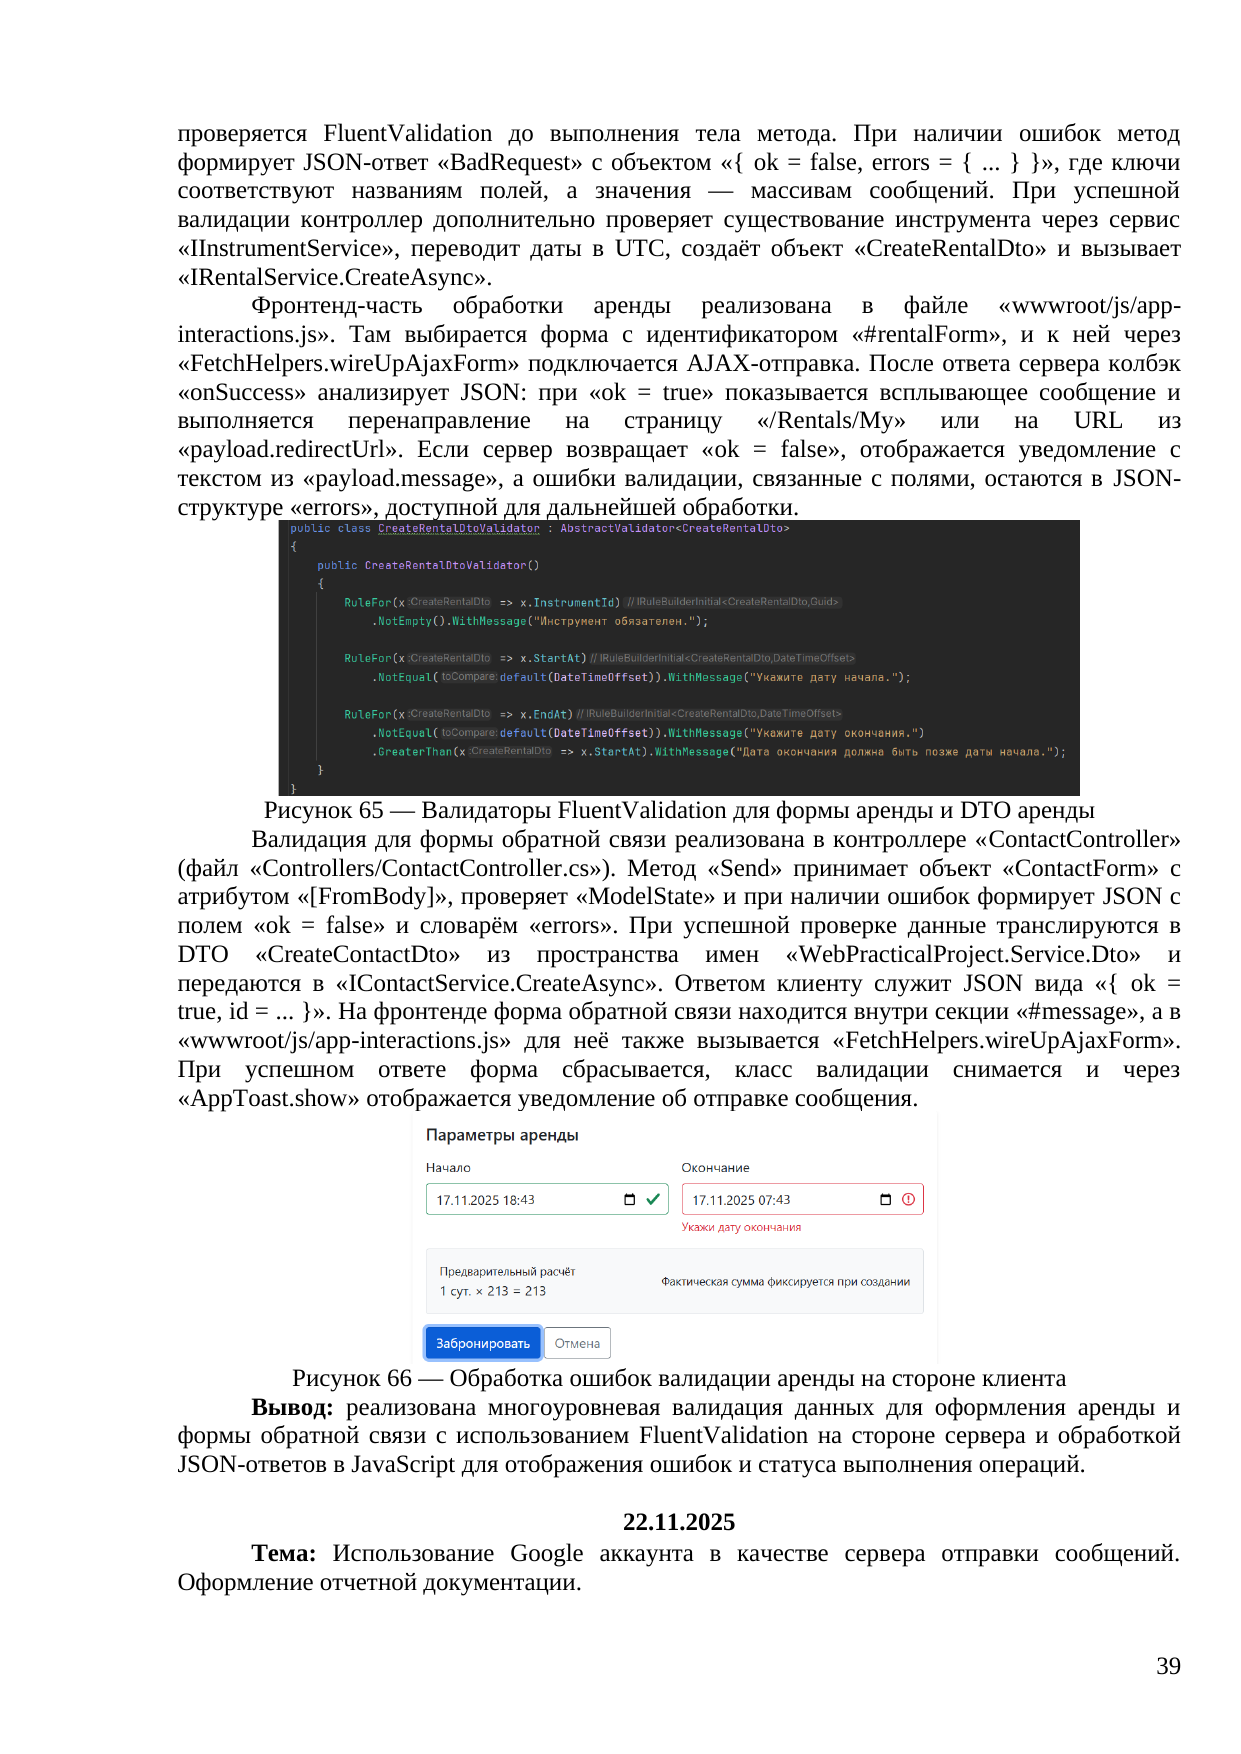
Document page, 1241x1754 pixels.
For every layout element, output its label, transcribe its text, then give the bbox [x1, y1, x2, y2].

picture [405, 1111, 954, 1364]
picture [278, 520, 1080, 796]
text 22.11.2025 [177, 1507, 1181, 1536]
text Вывод: реализована многоуровневая валидация данных для оформления аренды и формы обратной связи с использованием FluentValidation на стороне сервера и обработкой JSON-ответов в JavaScript для отображения ошибок и статуса выполнения операций. [177, 1392, 1181, 1478]
text Рисунок 66 — Обработка ошибок валидации аренды на стороне клиента [177, 1363, 1181, 1392]
text Фронтенд-часть обработки аренды реализована в файле «wwwroot/js/app-interactions.js». Там выбирается форма с идентификатором «#rentalForm», и к ней через «FetchHelpers.wireUpAjaxForm» подключается AJAX-отправка. После ответа сервера колбэк «onSuccess» анализирует JSON: при «ok = true» показывается всплывающее сообщение и выполняется перенаправление на страницу «/Rentals/My» или на URL из «payload.redirectUrl». Если сервер возвращает «ok = false», отображается уведомление с текстом из «payload.message», а ошибки валидации, связанные с полями, остаются в JSON-структуре «errors», доступной для дальнейшей обработки. [177, 291, 1181, 521]
text Валидация для формы обратной связи реализована в контроллере «ContactController» (файл «Controllers/ContactController.cs»). Метод «Send» принимает объект «ContactForm» с атрибутом «[FromBody]», проверяет «ModelState» и при наличии ошибок формирует JSON с полем «ok = false» и словарём «errors». При успешной проверке данные транслируются в DTO «CreateContactDto» из пространства имен «WebPracticalProject.Service.Dto» и передаются в «IContactService.CreateAsync». Ответом клиенту служит JSON вида «{ ok = true, id = ... }». На фронтенде форма обратной связи находится внутри секции «#message», а в «wwwroot/js/app-interactions.js» для неё также вызывается «FetchHelpers.wireUpAjaxForm». При успешном ответе форма сбрасывается, класс валидации снимается и через «AppToast.show» отображается уведомление об отправке сообщения. [177, 824, 1181, 1111]
text Тема: Использование Google аккаунта в качестве сервера отправки сообщений. Оформление отчетной документации. [177, 1538, 1181, 1595]
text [177, 118, 1181, 291]
